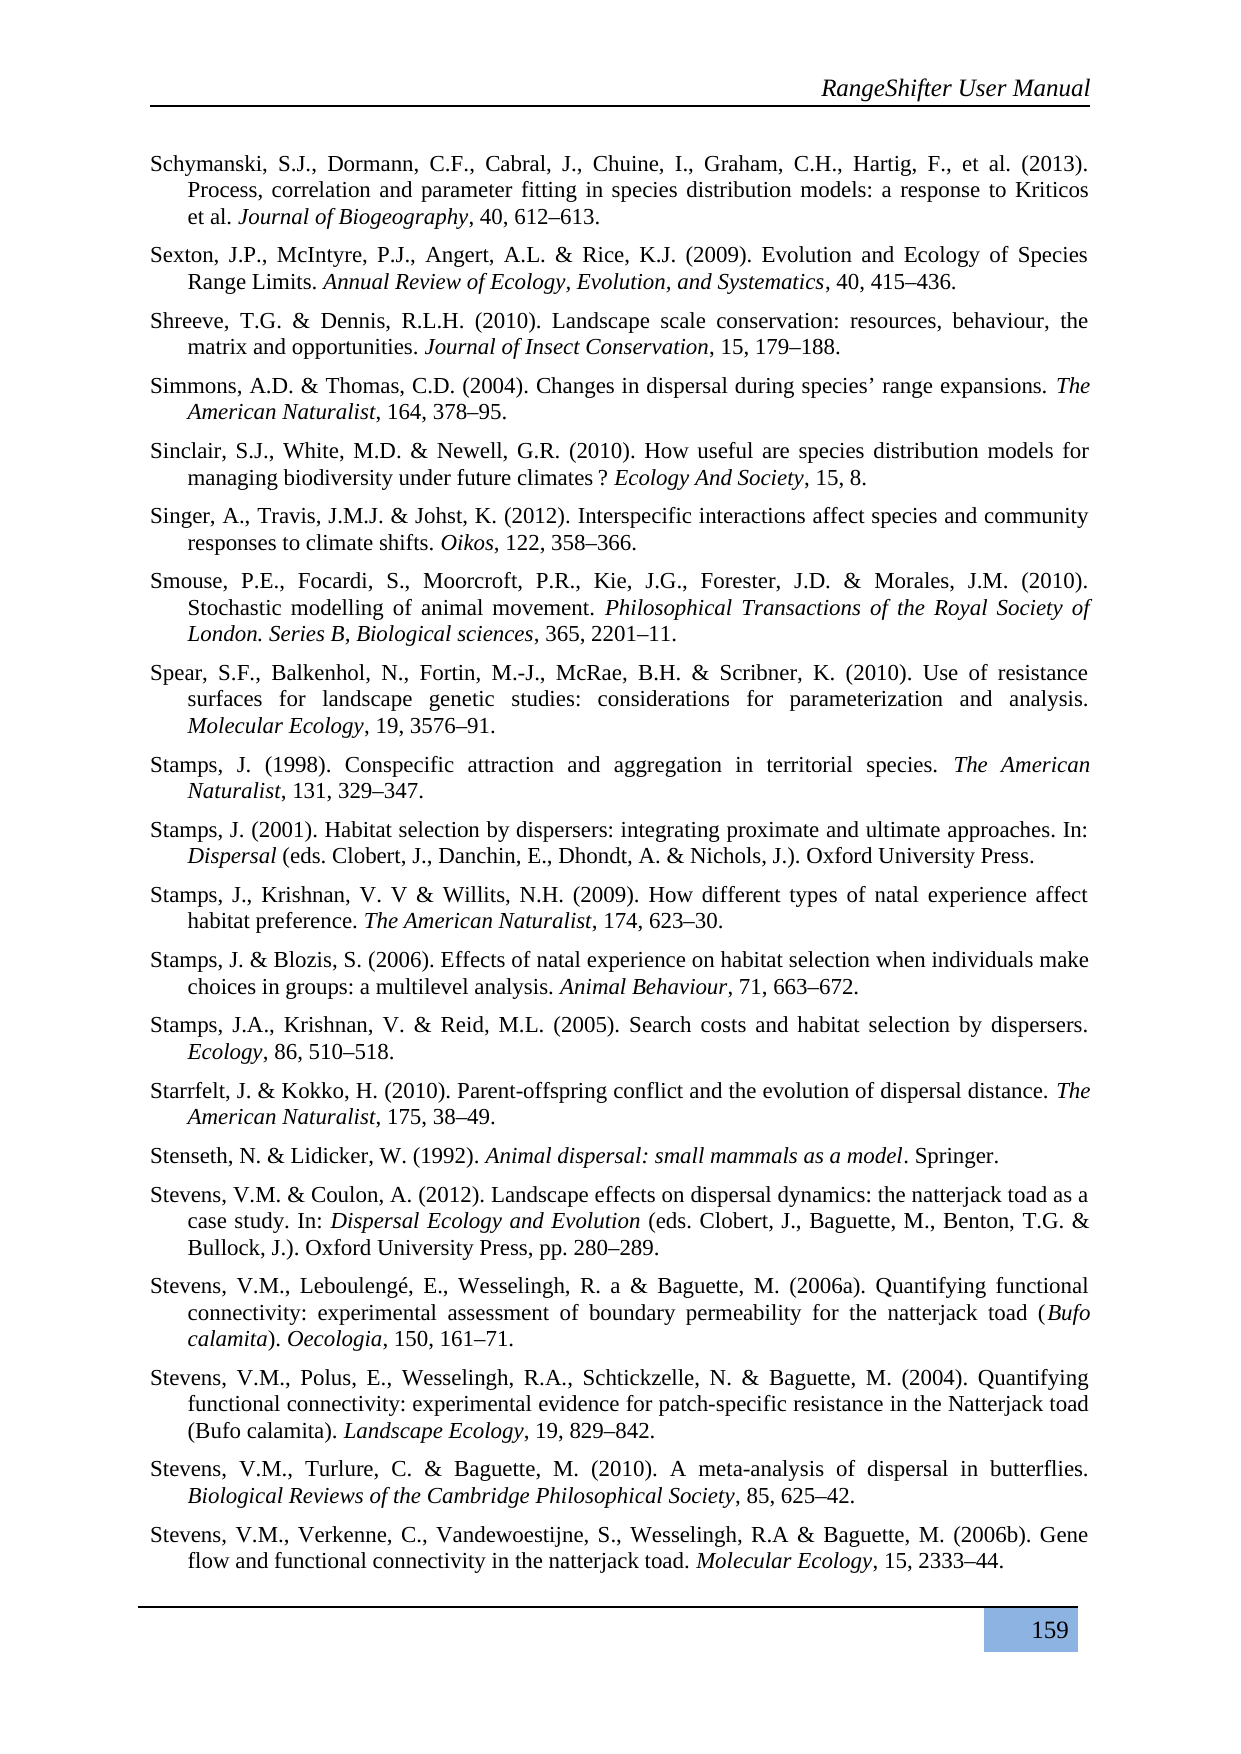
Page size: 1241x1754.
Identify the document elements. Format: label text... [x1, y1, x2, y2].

text Stamps, J. & Blozis, S. (2006). Effects of natal experience on habitat selection when individuals make choices in groups: a multilevel analysis. Animal Behaviour, 71, 663–672. [150, 946, 1090, 999]
text Starrfelt, J. & Kokko, H. (2010). Parent-offspring conflict and the evolution of dispersal distance. The American Naturalist, 175, 38–49. [150, 1077, 1090, 1129]
text Singer, A., Travis, J.M.J. & Johst, K. (2012). Interspecific interactions affect species and community responses to climate shifts. Oikos, 122, 358–366. [150, 502, 1090, 555]
text Sinclair, S.J., White, M.D. & Newell, G.R. (2010). How useful are species distribution models for managing biodiversity under future climates ? Ecology And Society, 15, 8. [150, 437, 1090, 490]
text Spear, S.F., Balkenhol, N., Fortin, M.-J., McRae, B.H. & Scribner, K. (2010). Use of resistance surfaces for landscape genetic studies: considerations for parameterization and analysis. Molecular Ecology, 19, 3576–91. [150, 659, 1090, 738]
text Simmons, A.D. & Thomas, C.D. (2004). Changes in dispersal during species’ range expansions. The American Naturalist, 164, 378–95. [150, 372, 1090, 425]
text Stamps, J. (2001). Habitat selection by dispersers: integrating proximate and ultimate approaches. In: Dispersal (eds. Clobert, J., Danchin, E., Dhondt, A. & Nichols, J.). Oxford University Press. [150, 816, 1090, 869]
text Stevens, V.M., Turlure, C. & Baguette, M. (2010). A meta-analysis of dispersal in butterflies. Biological Reviews of the Cambridge Philosophical Society, 85, 625–42. [150, 1456, 1090, 1508]
text Shreeve, T.G. & Dennis, R.L.H. (2010). Landscape scale conservation: resources, behaviour, the matrix and opportunities. Journal of Insect Conservation, 15, 179–188. [150, 307, 1090, 359]
text Stevens, V.M., Polus, E., Wesselingh, R.A., Schtickzelle, N. & Baguette, M. (2004). Quantifying functional connectivity: experimental evidence for patch-specific resistance in the Natterjack toad (Bufo calamita). Landscape Ecology, 19, 829–842. [150, 1364, 1090, 1443]
text Stevens, V.M., Leboulengé, E., Wesselingh, R. a & Baguette, M. (2006a). Quantifying functional connectivity: experimental assessment of boundary permeability for the natterjack toad (Bufo calamita). Oecologia, 150, 161–71. [150, 1272, 1090, 1351]
text Smouse, P.E., Focardi, S., Moorcroft, P.R., Kie, J.G., Forester, J.D. & Morales, J.M. (2010). Stochastic modelling of animal movement. Philosophical Transactions of the Royal Society of London. Series B, Biological sciences, 365, 2201–11. [150, 568, 1090, 647]
text Stevens, V.M. & Coulon, A. (2012). Landscape effects on dispersal dynamics: the natterjack toad as a case study. In: Dispersal Ecology and Evolution (eds. Clobert, J., Baguette, M., Benton, T.G. & Bullock, J.). Oxford University Press, pp. 280–289. [150, 1181, 1090, 1260]
text Stamps, J. (1998). Conspecific attraction and aggregation in territorial species. The American Naturalist, 131, 329–347. [150, 751, 1090, 803]
text Stamps, J.A., Krishnan, V. & Reid, M.L. (2005). Search costs and habitat selection by dispersers. Ecology, 86, 510–518. [150, 1012, 1090, 1064]
text Schymanski, S.J., Dormann, C.F., Cabral, J., Chuine, I., Graham, C.H., Hartig, F., et al. (2013). Process, correlation and parameter fitting in species distribution models: a response to Kriticos et al. Journal of Biogeography, 40, 612–613. [150, 150, 1090, 229]
text Stenseth, N. & Lidicker, W. (1992). Animal dispersal: small mammals as a model. Springer. [150, 1142, 1090, 1168]
text Sexton, J.P., McIntyre, P.J., Angert, A.L. & Rice, K.J. (2009). Evolution and Ecology of Species Range Limits. Annual Review of Ecology, Evolution, and Systematics, 40, 415–436. [150, 242, 1090, 294]
text Stamps, J., Krishnan, V. V & Willits, N.H. (2009). How different types of natal experience affect habitat preference. The American Naturalist, 174, 623–30. [150, 881, 1090, 934]
text Stevens, V.M., Verkenne, C., Vandewoestijne, S., Wesselingh, R.A & Baguette, M. (2006b). Gene flow and functional connectivity in the natterjack toad. Molecular Ecology, 15, 2333–44. [150, 1521, 1090, 1573]
